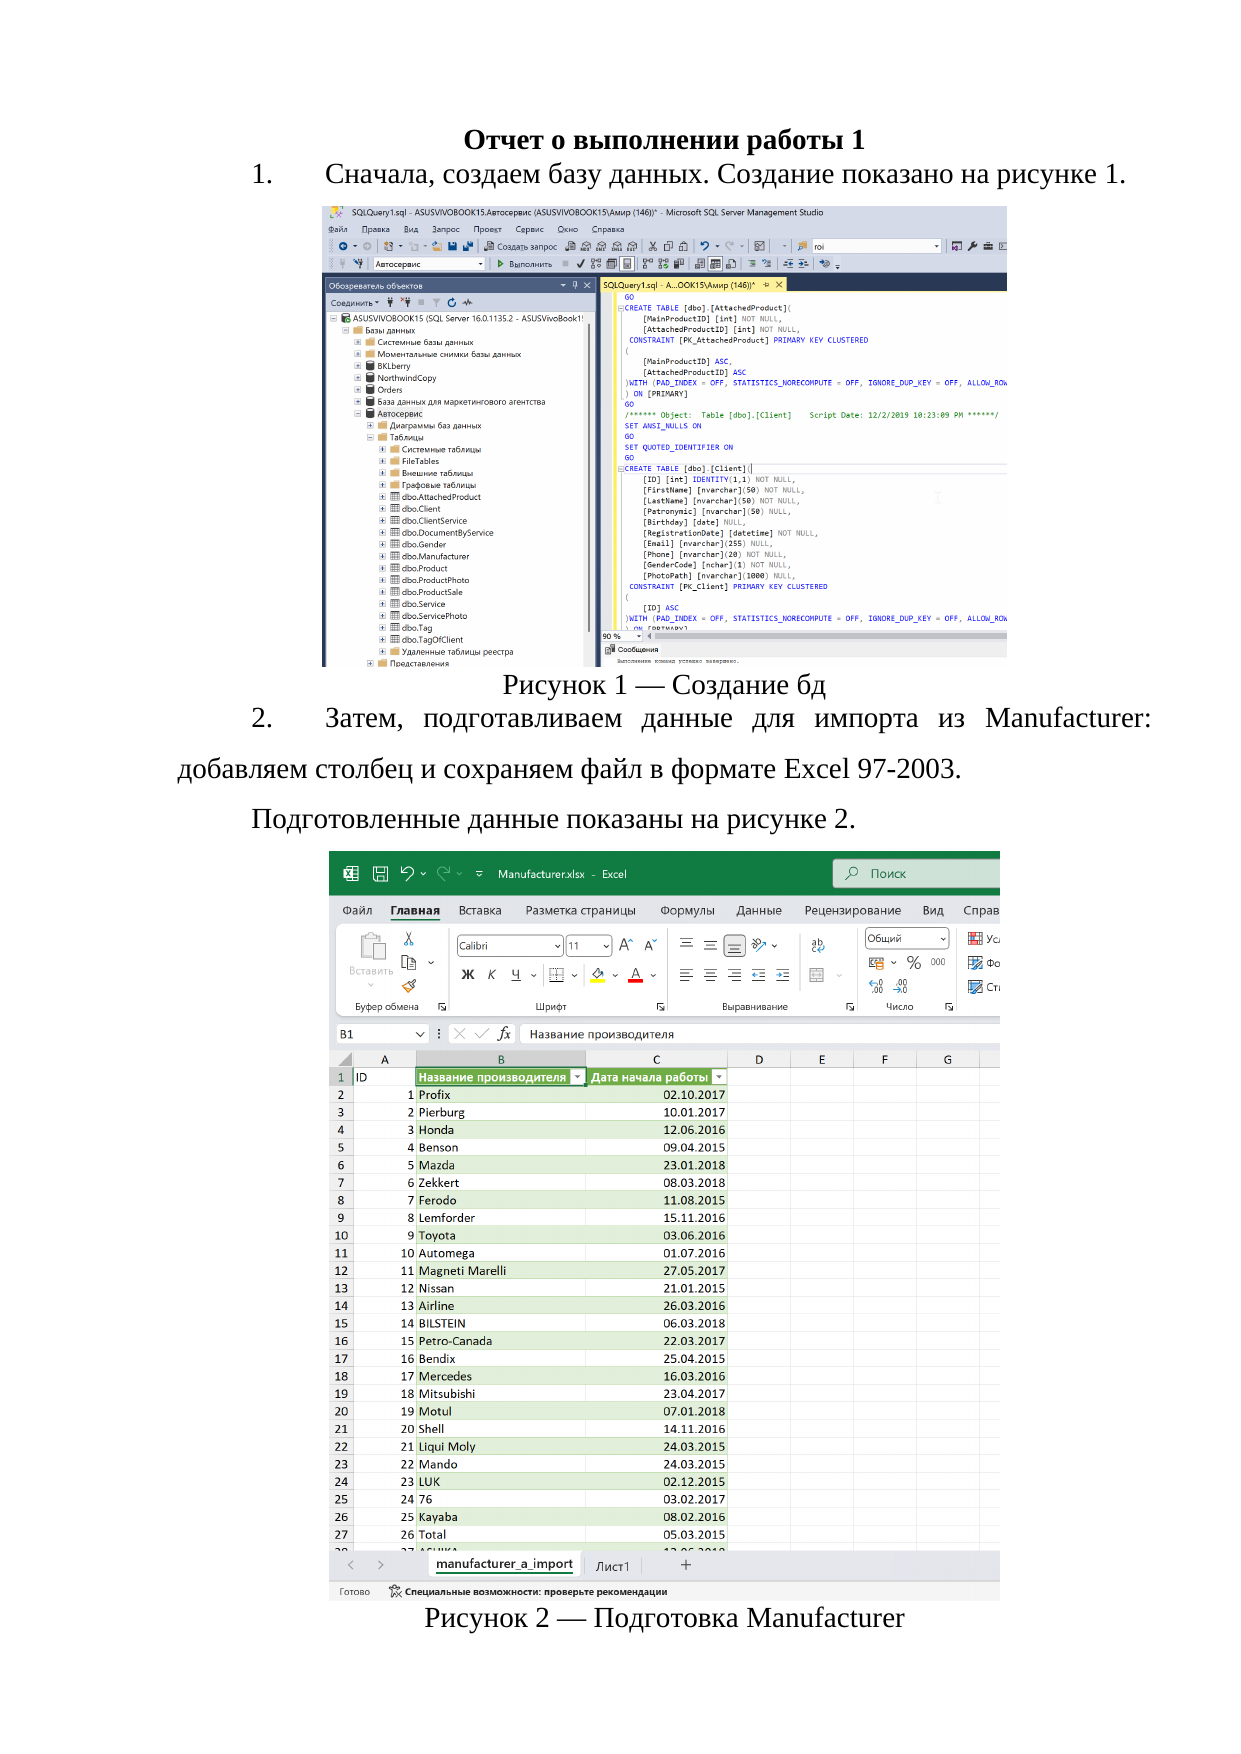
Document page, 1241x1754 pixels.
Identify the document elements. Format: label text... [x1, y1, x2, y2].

text Рисунок 1 — Создание бд [177, 667, 1152, 700]
picture [329, 851, 1000, 1601]
text Рисунок 2 — Подготовка Manufacturer [177, 1601, 1152, 1634]
picture [322, 206, 1007, 667]
text Подготовленные данные показаны на рисунке 2. [177, 801, 1152, 834]
list Сначала, создаем базу данных. Создание показано на рисунке 1. [177, 156, 1152, 189]
list Затем, подготавливаем данные для импорта из Manufacturer: добавляем столбец и сохраняем файл в формате Excel 97-2003. [177, 700, 1152, 784]
subtitle Отчет о выполнении работы 1 [177, 122, 1152, 156]
